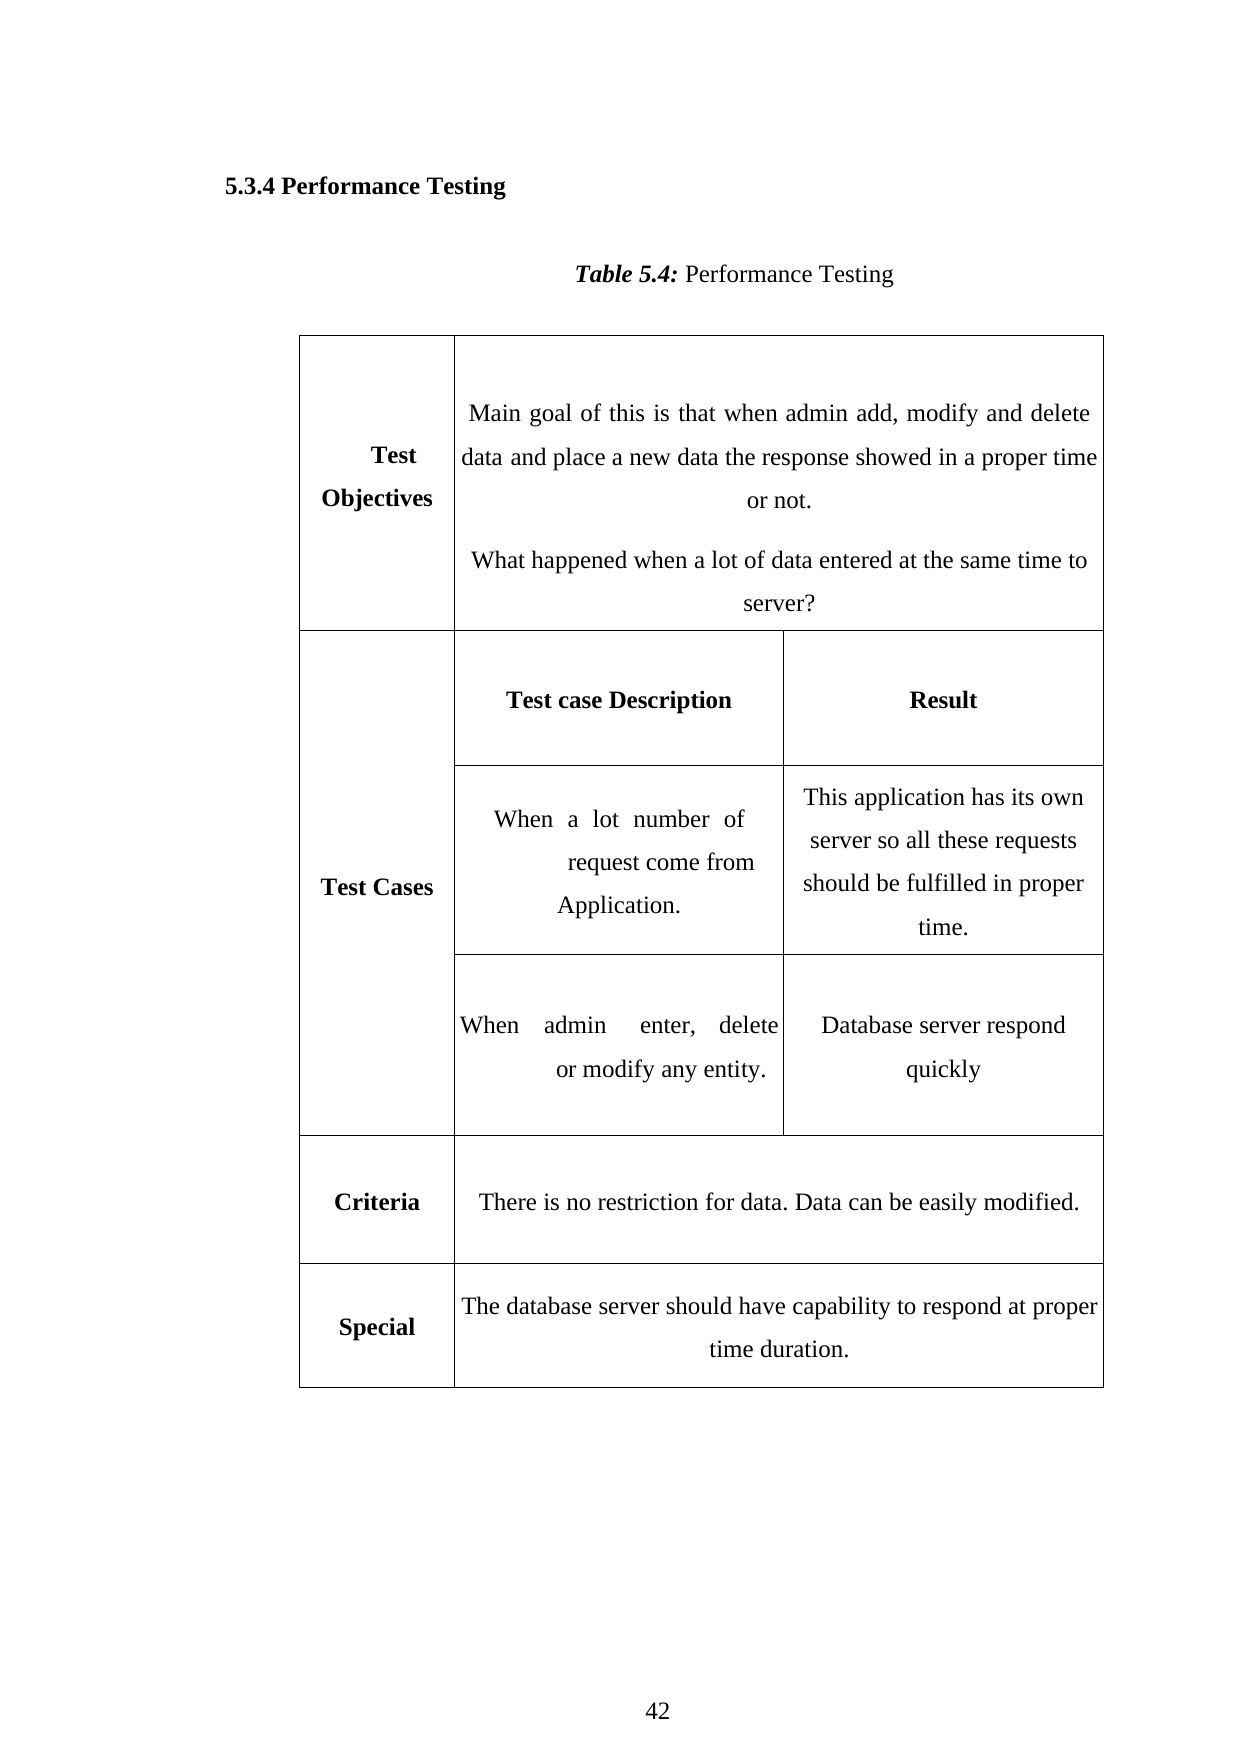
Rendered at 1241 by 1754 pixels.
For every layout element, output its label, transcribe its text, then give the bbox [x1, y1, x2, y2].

table_cell Test case Description [455, 631, 783, 765]
table_cell This application has its own server so all these requests should be fulfilled in proper time. [784, 766, 1103, 954]
table_cell Special [300, 1264, 454, 1387]
table_cell When admin enter, delete or modify any entity. [455, 955, 783, 1135]
table_cell Result [784, 631, 1103, 765]
table_header Main goal of this is that when admin add, modify and delete data and place a new data the response showed in a proper time or not. What happened when a lot of data entered at the same time to server? [455, 336, 1103, 630]
text Table 5.4: Performance Testing [574, 259, 1090, 288]
table_cell The database server should have capability to respond at proper time duration. [455, 1264, 1103, 1387]
table_cell Test Cases [300, 631, 454, 1135]
table_header Test Objectives [300, 336, 454, 630]
table_cell When a lot number of request come from Application. [455, 766, 783, 954]
subtitle 5.3.4 Performance Testing [225, 171, 1090, 199]
table_cell Criteria [300, 1136, 454, 1263]
table_cell There is no restriction for data. Data can be easily modified. [455, 1136, 1103, 1263]
table_cell Database server respond quickly [784, 955, 1103, 1135]
